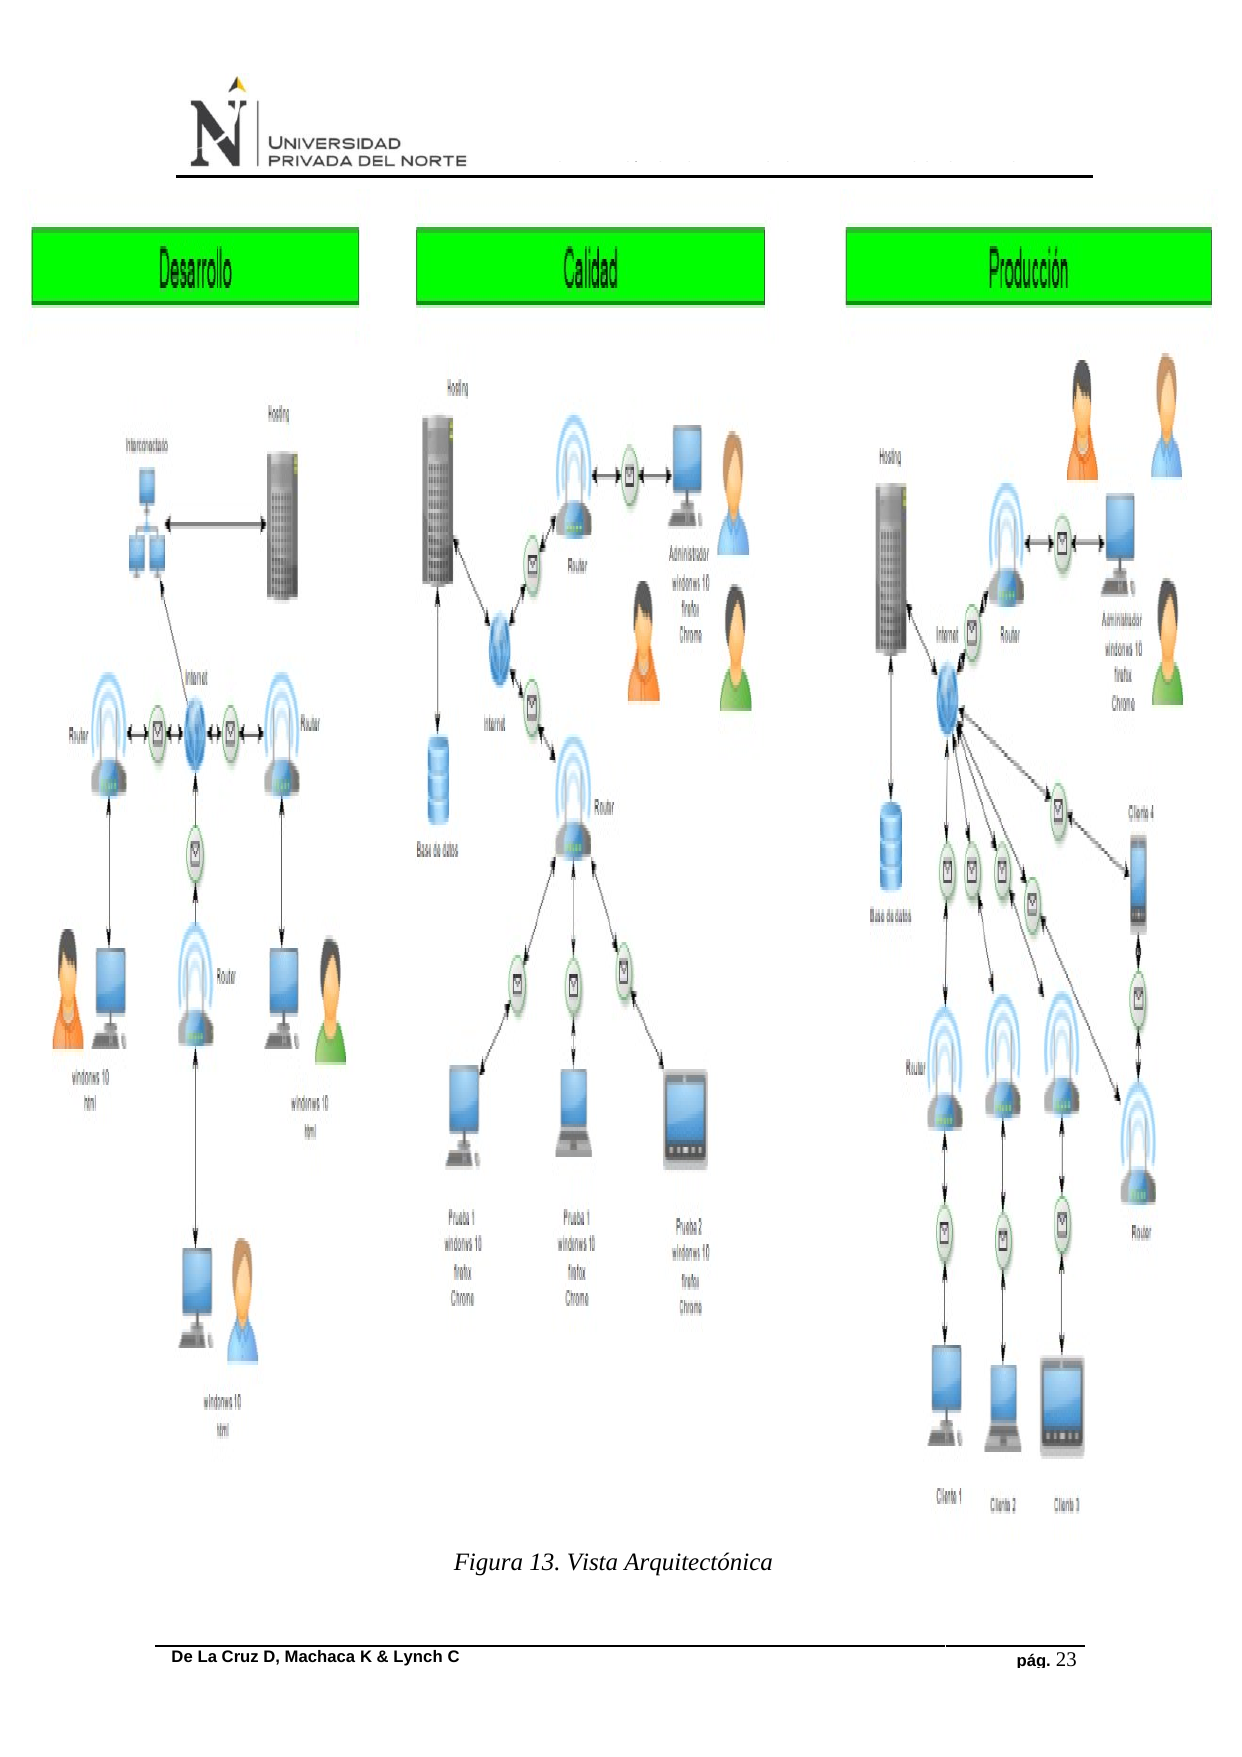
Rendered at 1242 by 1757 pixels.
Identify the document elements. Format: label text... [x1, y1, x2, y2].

picture [188, 73, 469, 169]
text Figura 13. Vista Arquitectónica [453, 1544, 1114, 1576]
picture [21, 189, 1233, 1544]
